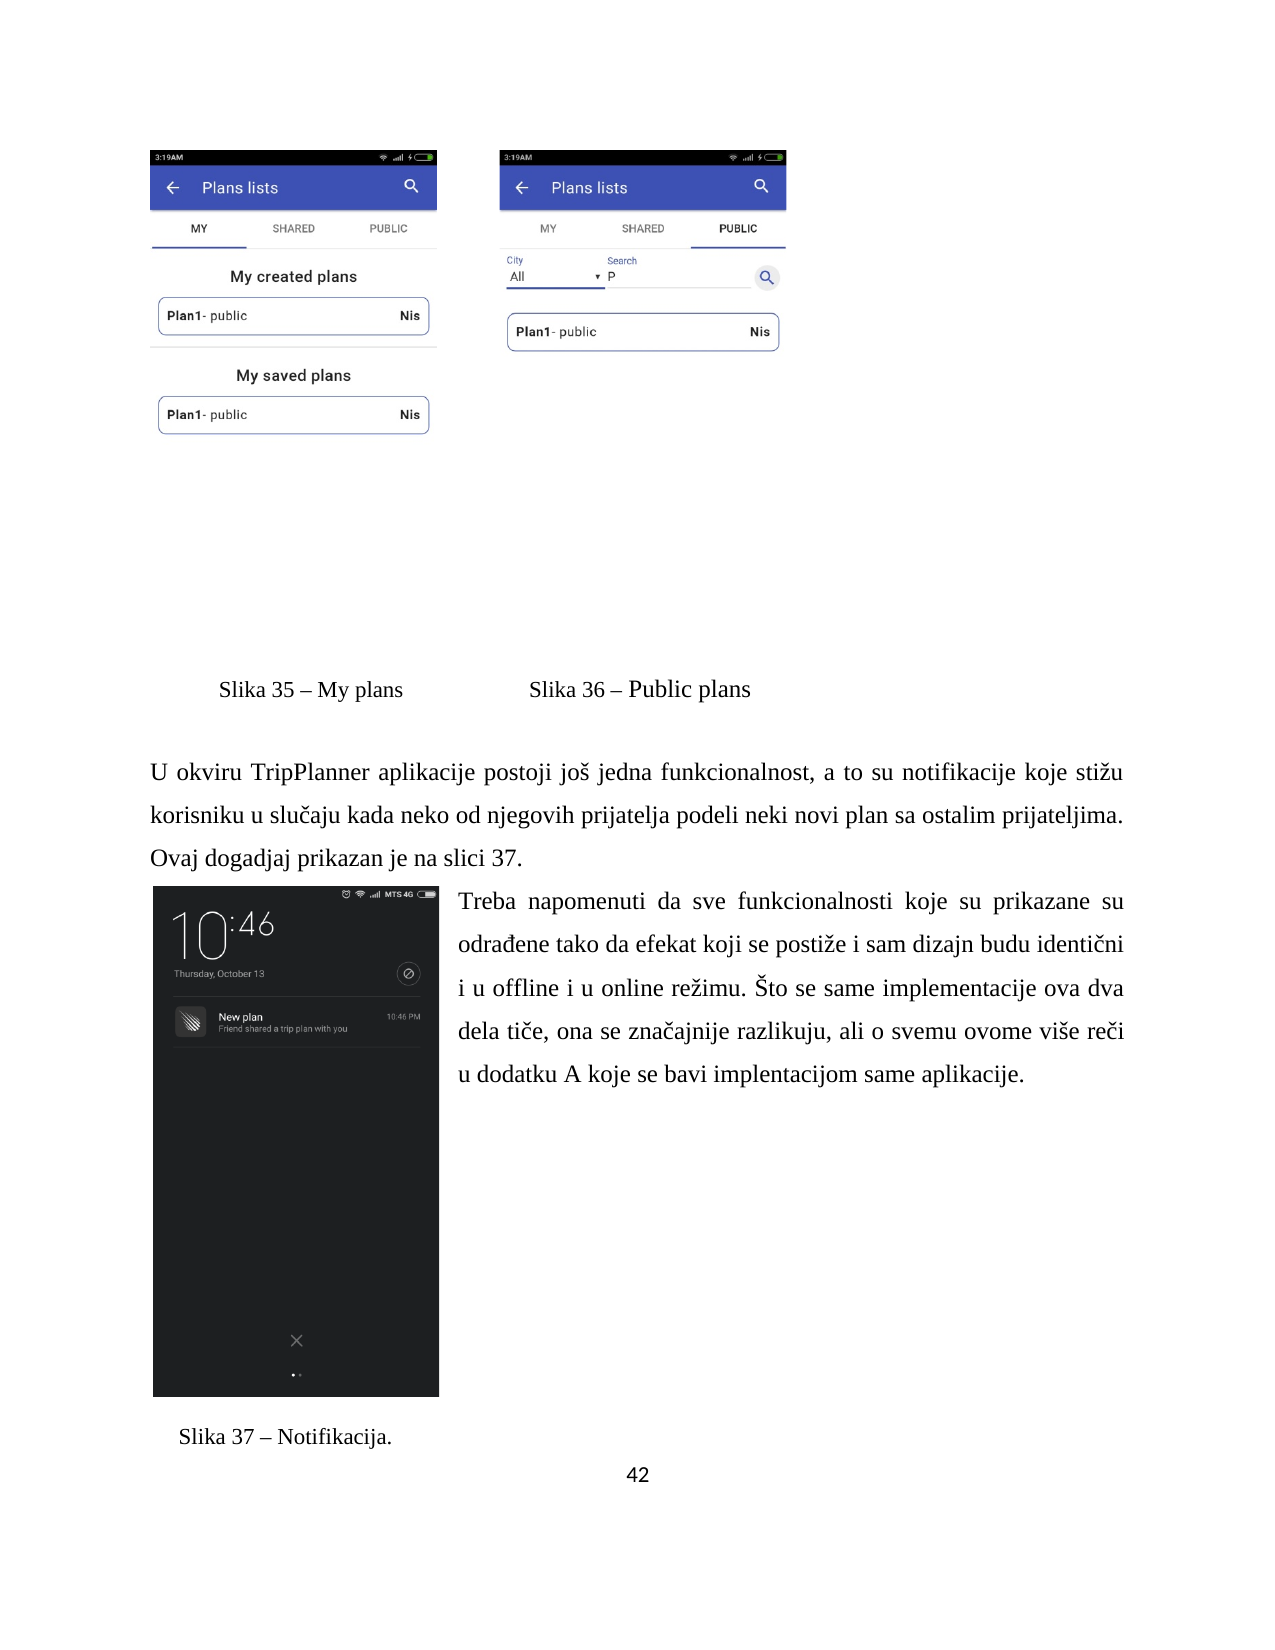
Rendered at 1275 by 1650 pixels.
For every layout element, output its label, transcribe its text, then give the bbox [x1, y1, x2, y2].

text Slika 37 – Notifikacija. [150, 1423, 1125, 1449]
picture [499, 150, 787, 660]
picture [150, 150, 437, 660]
text Slika 35 – My plans Slika 36 – Public plans [150, 674, 1125, 703]
text Treba napomenuti da sve funkcionalnosti koje su prikazane su odrađene tako da efekat koji se postiže i sam dizajn budu identični i u offline i u online režimu. Što se same implementacije ova dva dela tiče, ona se značajnije razlikuju, ali o svemu ovome više reči u dodatku A koje se bavi implentacijom same aplikacije. [440, 886, 1125, 1088]
picture [153, 886, 440, 1397]
text U okviru TripPlanner aplikacije postoji još jedna funkcionalnost, a to su notifikacije koje stižu korisniku u slučaju kada neko od njegovih prijatelja podeli neki novi plan sa ostalim prijateljima. Ovaj dogadjaj prikazan je na slici 37. [150, 757, 1125, 872]
